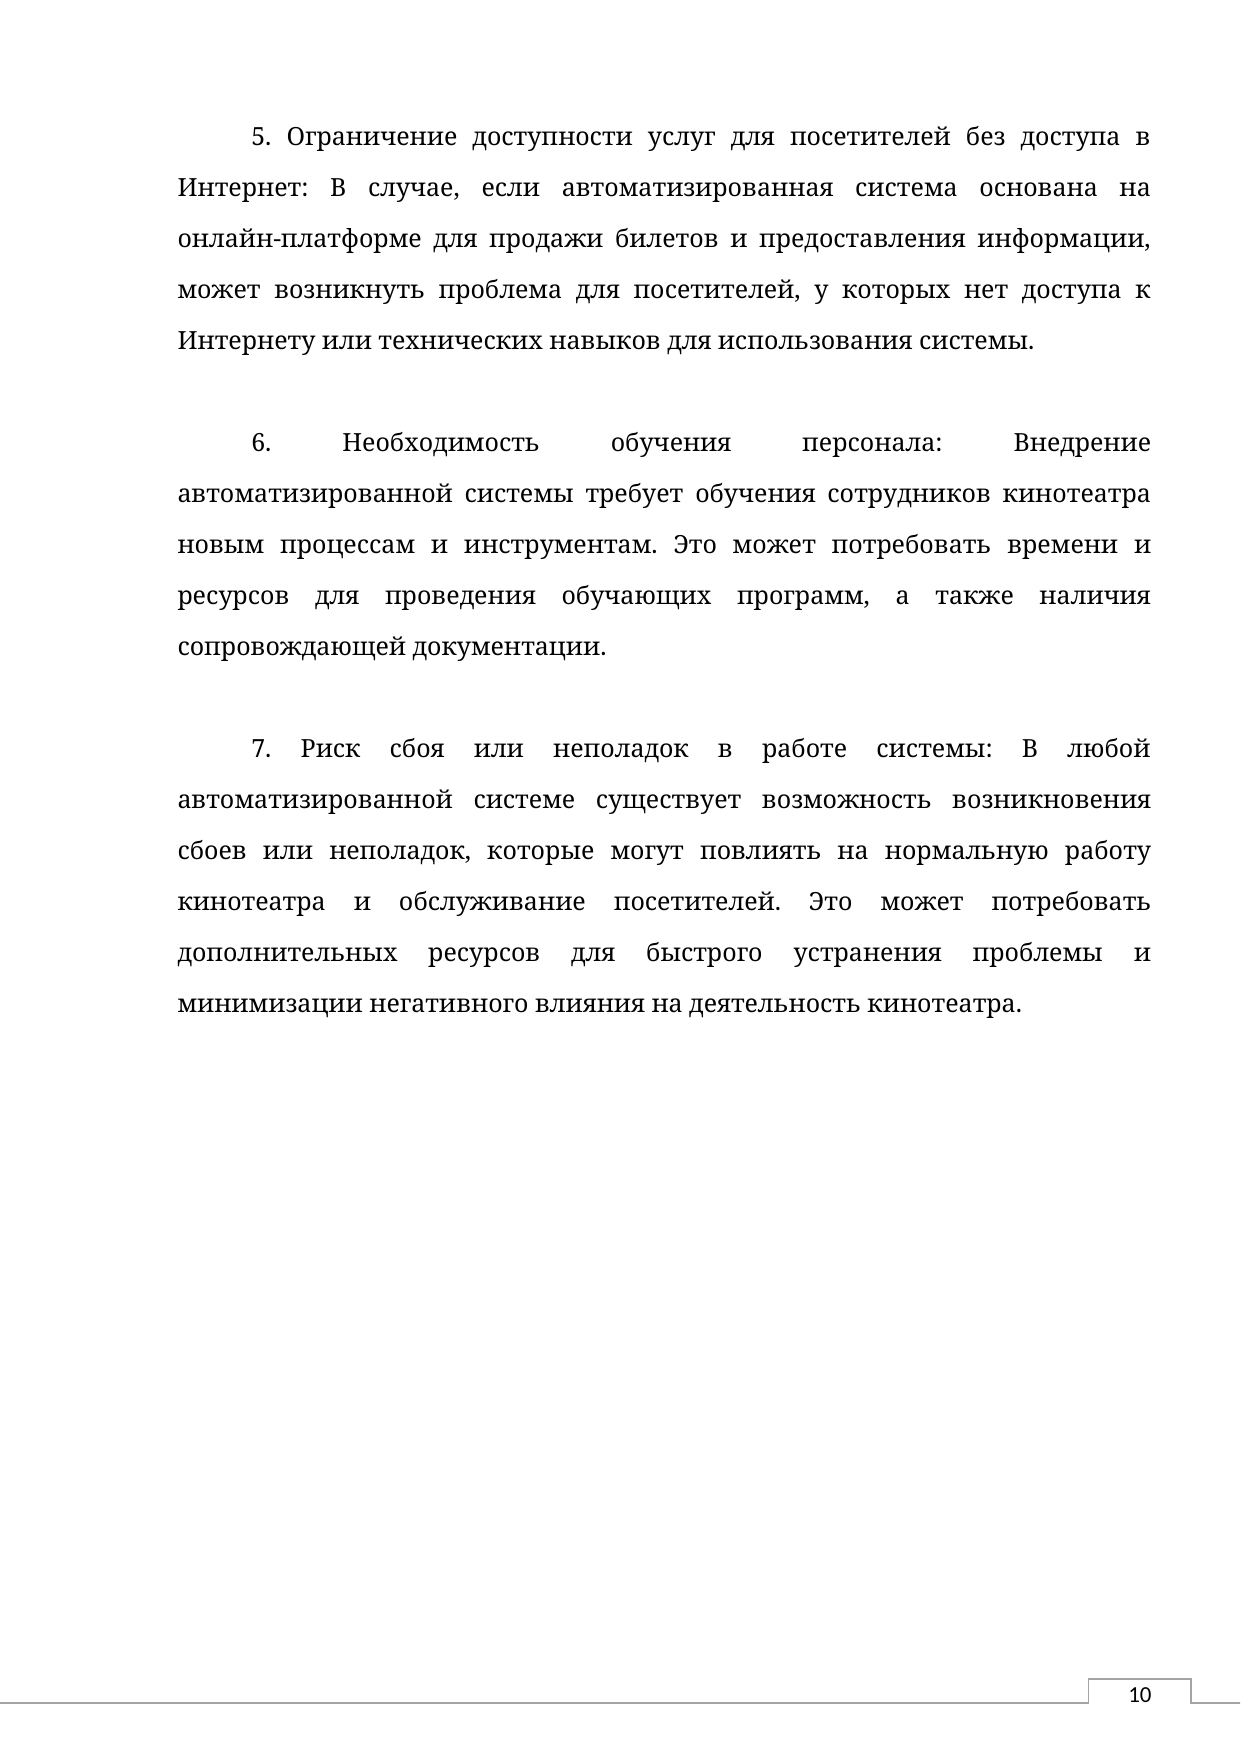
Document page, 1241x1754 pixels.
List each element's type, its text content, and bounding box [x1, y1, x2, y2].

text 7. Риск сбоя или неполадок в работе системы: В любой автоматизированной системе существует возможность возникновения сбоев или неполадок, которые могут повлиять на нормальную работу кинотеатра и обслуживание посетителей. Это может потребовать дополнительных ресурсов для быстрого устранения проблемы и минимизации негативного влияния на деятельность кинотеатра. [177, 731, 1152, 1020]
text 5. Ограничение доступности услуг для посетителей без доступа в Интернет: В случае, если автоматизированная система основана на онлайн-платформе для продажи билетов и предоставления информации, может возникнуть проблема для посетителей, у которых нет доступа к Интернету или технических навыков для использования системы. [177, 118, 1152, 356]
text 6. Необходимость обучения персонала: Внедрение автоматизированной системы требует обучения сотрудников кинотеатра новым процессам и инструментам. Это может потребовать времени и ресурсов для проведения обучающих программ, а также наличия сопровождающей документации. [177, 424, 1152, 663]
